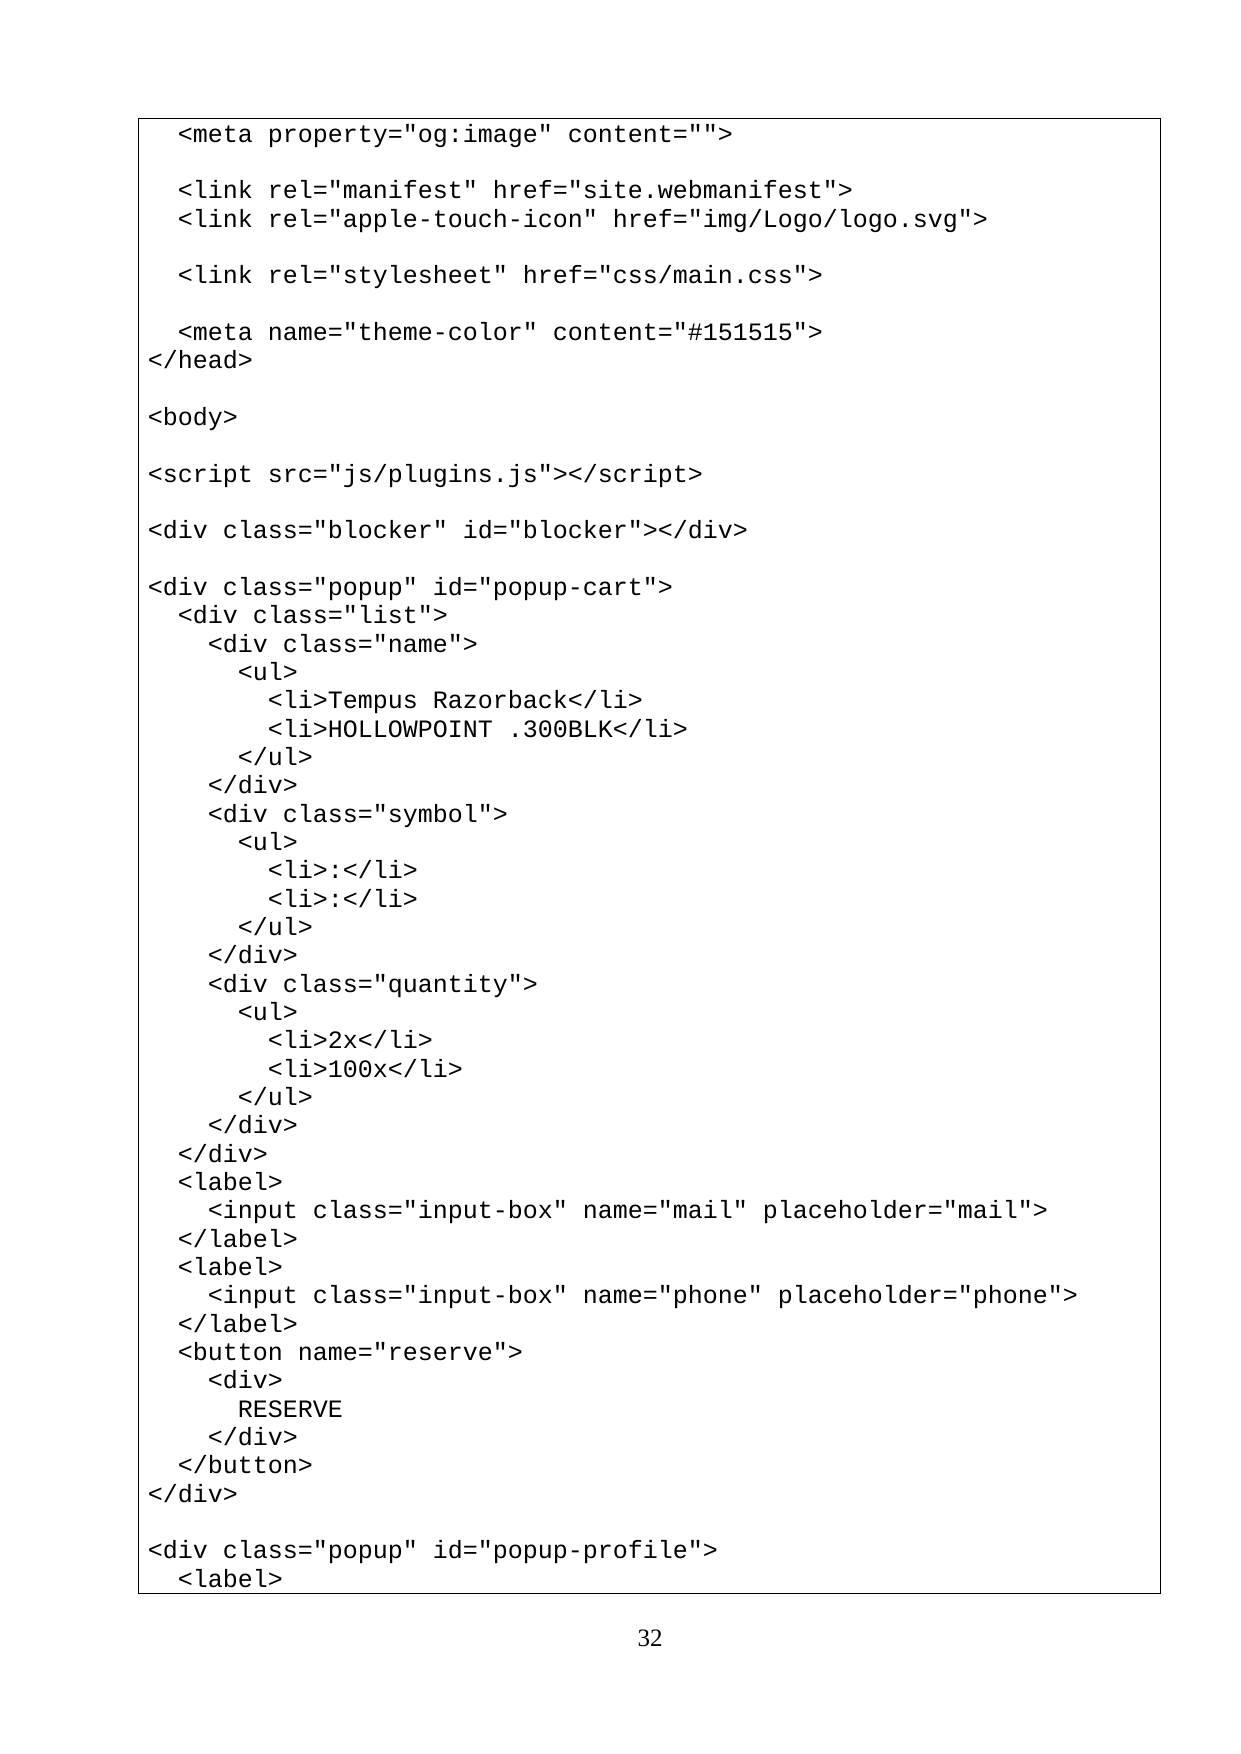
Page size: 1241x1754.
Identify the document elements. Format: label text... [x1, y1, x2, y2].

text <link rel="stylesheet" href="css/main.css"> [148, 263, 1152, 291]
text <li>:</li> [148, 886, 1152, 914]
text <meta name="theme-color" content="#151515"> [148, 319, 1152, 348]
text <li>Tempus Razorback</li> [148, 688, 1152, 716]
text <label> [148, 1169, 1152, 1198]
text </ul> [148, 914, 1152, 943]
text <ul> [148, 999, 1152, 1028]
text <label> [148, 1254, 1152, 1283]
text <meta property="og:image" content=""> [139, 119, 1160, 149]
text </div> [148, 1424, 1152, 1453]
text </div> [148, 1141, 1152, 1169]
text <div class="symbol"> [148, 801, 1152, 829]
text </label> [148, 1226, 1152, 1254]
text <link rel="apple-touch-icon" href="img/Logo/logo.svg"> [148, 206, 1152, 234]
text <div class="blocker" id="blocker"></div> [148, 518, 1152, 546]
text <link rel="manifest" href="site.webmanifest"> [148, 178, 1152, 206]
text </div> [148, 773, 1152, 801]
text <body> [148, 404, 1152, 433]
text <input class="input-box" name="mail" placeholder="mail"> [148, 1198, 1152, 1226]
text <ul> [148, 659, 1152, 688]
text <button name="reserve"> [148, 1339, 1152, 1368]
text <label> [148, 1566, 1152, 1593]
text </button> [148, 1453, 1152, 1481]
text <div> [148, 1368, 1152, 1396]
text <li>HOLLOWPOINT .300BLK</li> [148, 716, 1152, 744]
text <li>100x</li> [148, 1056, 1152, 1084]
text <div class="list"> [148, 603, 1152, 631]
text <input class="input-box" name="phone" placeholder="phone"> [148, 1283, 1152, 1311]
text <div class="popup" id="popup-cart"> [148, 574, 1152, 603]
text <script src="js/plugins.js"></script> [148, 461, 1152, 489]
text </ul> [148, 1084, 1152, 1113]
text </head> [148, 348, 1152, 376]
text <li>:</li> [148, 858, 1152, 886]
text <div class="popup" id="popup-profile"> [148, 1538, 1152, 1566]
text </div> [148, 1113, 1152, 1141]
text <div class="quantity"> [148, 971, 1152, 999]
text <div class="name"> [148, 631, 1152, 659]
text </div> [148, 1481, 1152, 1509]
text </ul> [148, 744, 1152, 773]
text <ul> [148, 829, 1152, 858]
text RESERVE [148, 1396, 1152, 1424]
text <li>2x</li> [148, 1028, 1152, 1056]
text </div> [148, 943, 1152, 971]
text </label> [148, 1311, 1152, 1339]
